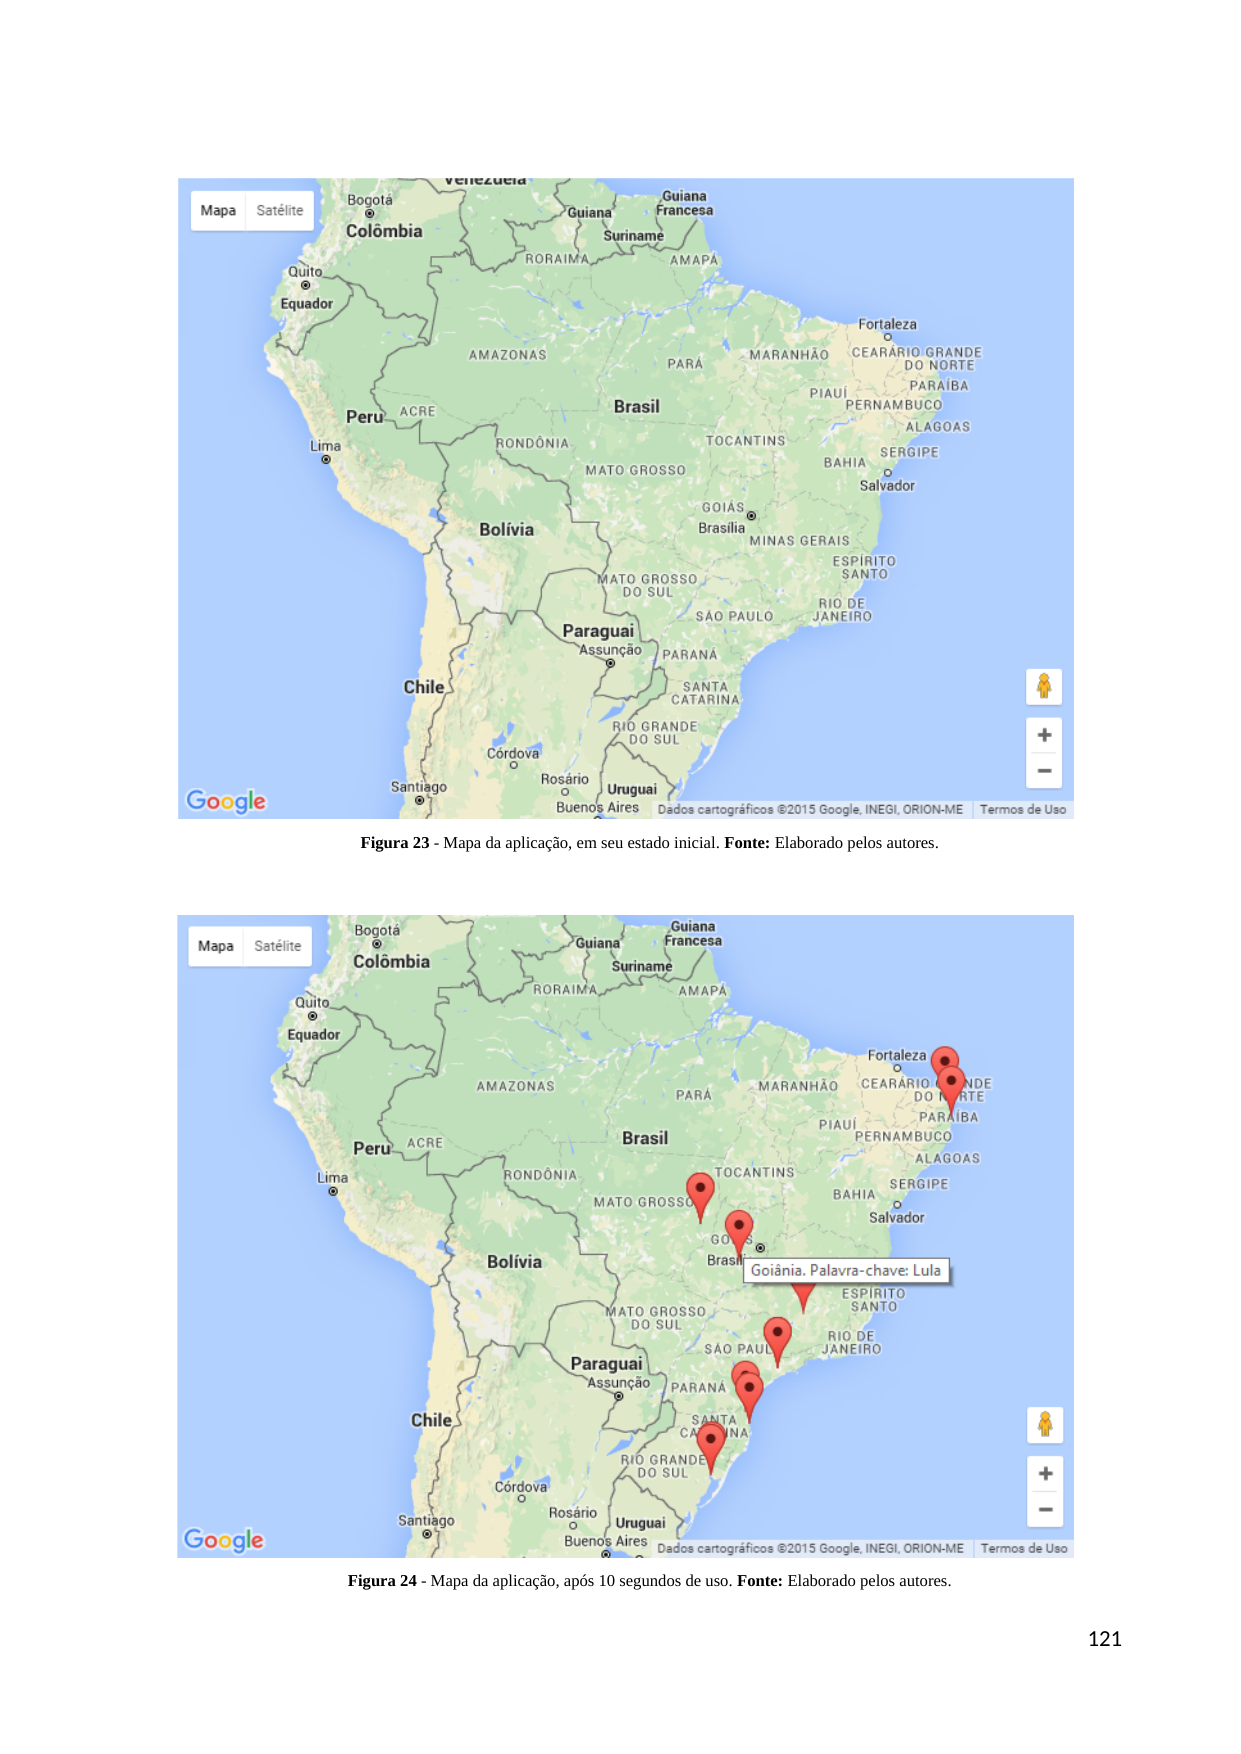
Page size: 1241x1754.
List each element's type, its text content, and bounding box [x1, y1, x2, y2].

picture [177, 177, 1074, 819]
text Figura 24 - Mapa da aplicação, após 10 segundos de uso. Fonte: Elaborado pelos autores. [177, 1571, 1122, 1590]
picture [177, 915, 1074, 1558]
text Figura 23 - Mapa da aplicação, em seu estado inicial. Fonte: Elaborado pelos autores. [177, 833, 1122, 852]
